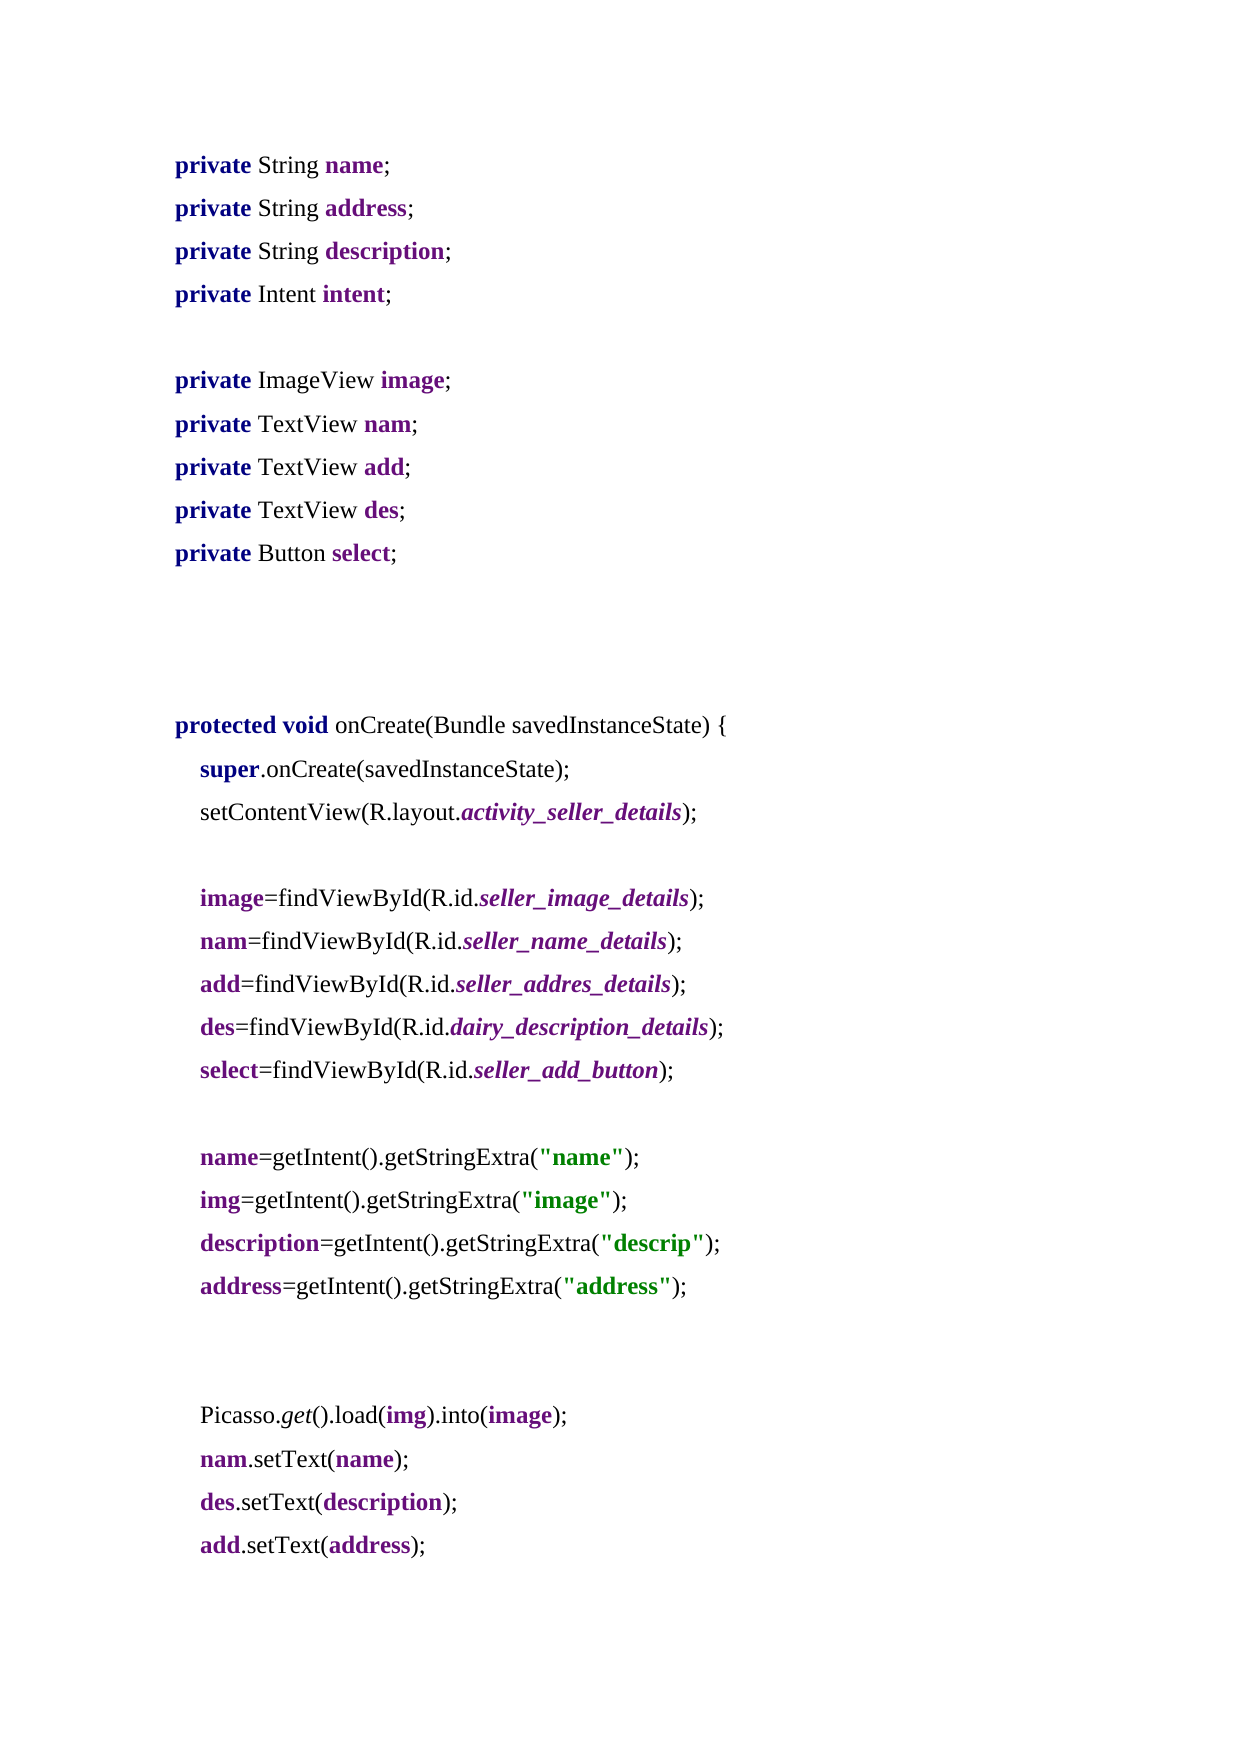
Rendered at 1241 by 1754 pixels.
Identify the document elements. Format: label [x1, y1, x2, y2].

text [150, 150, 1090, 1602]
